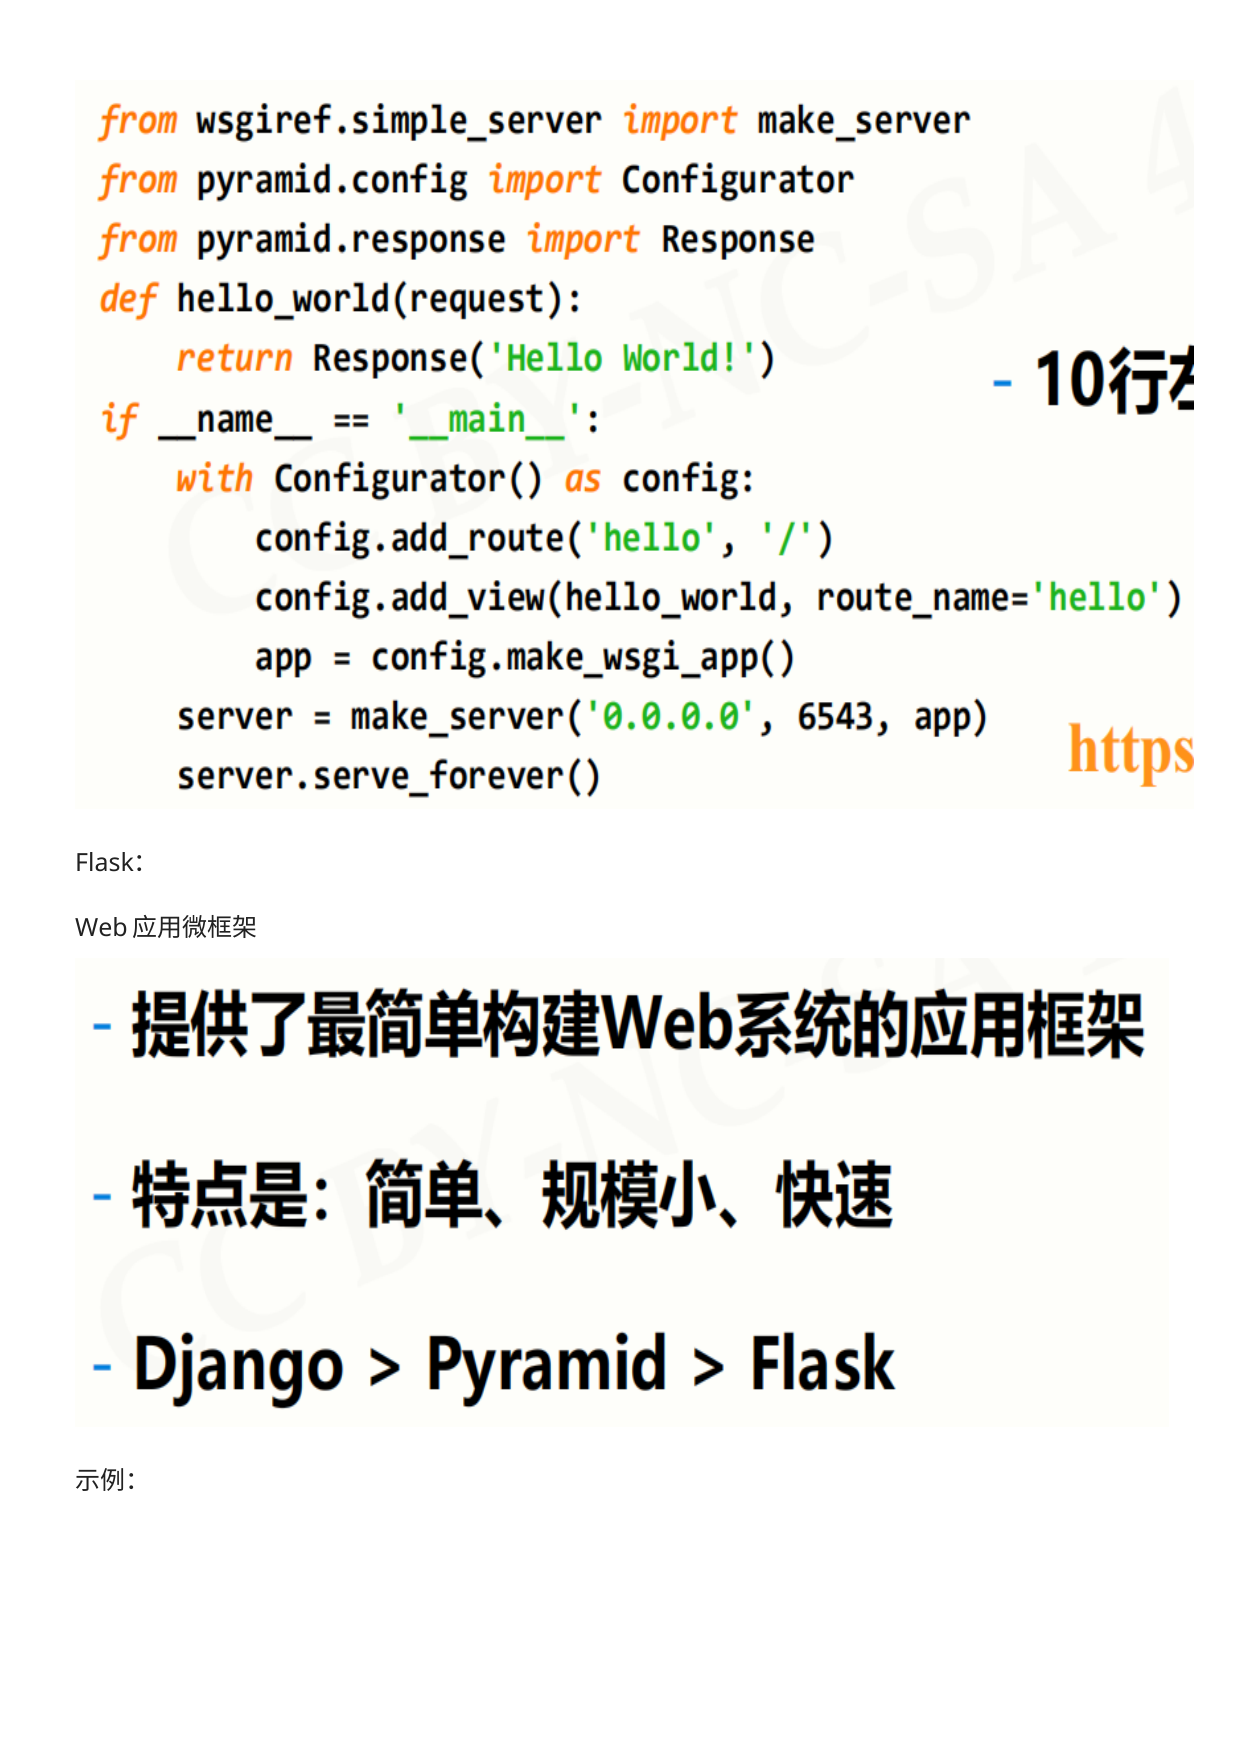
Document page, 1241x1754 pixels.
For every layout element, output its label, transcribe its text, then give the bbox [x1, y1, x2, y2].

picture [75, 80, 1194, 809]
text Flask： Web应用微框架 [75, 828, 1165, 958]
picture [75, 958, 1169, 1427]
text 示例： [75, 1446, 1165, 1511]
